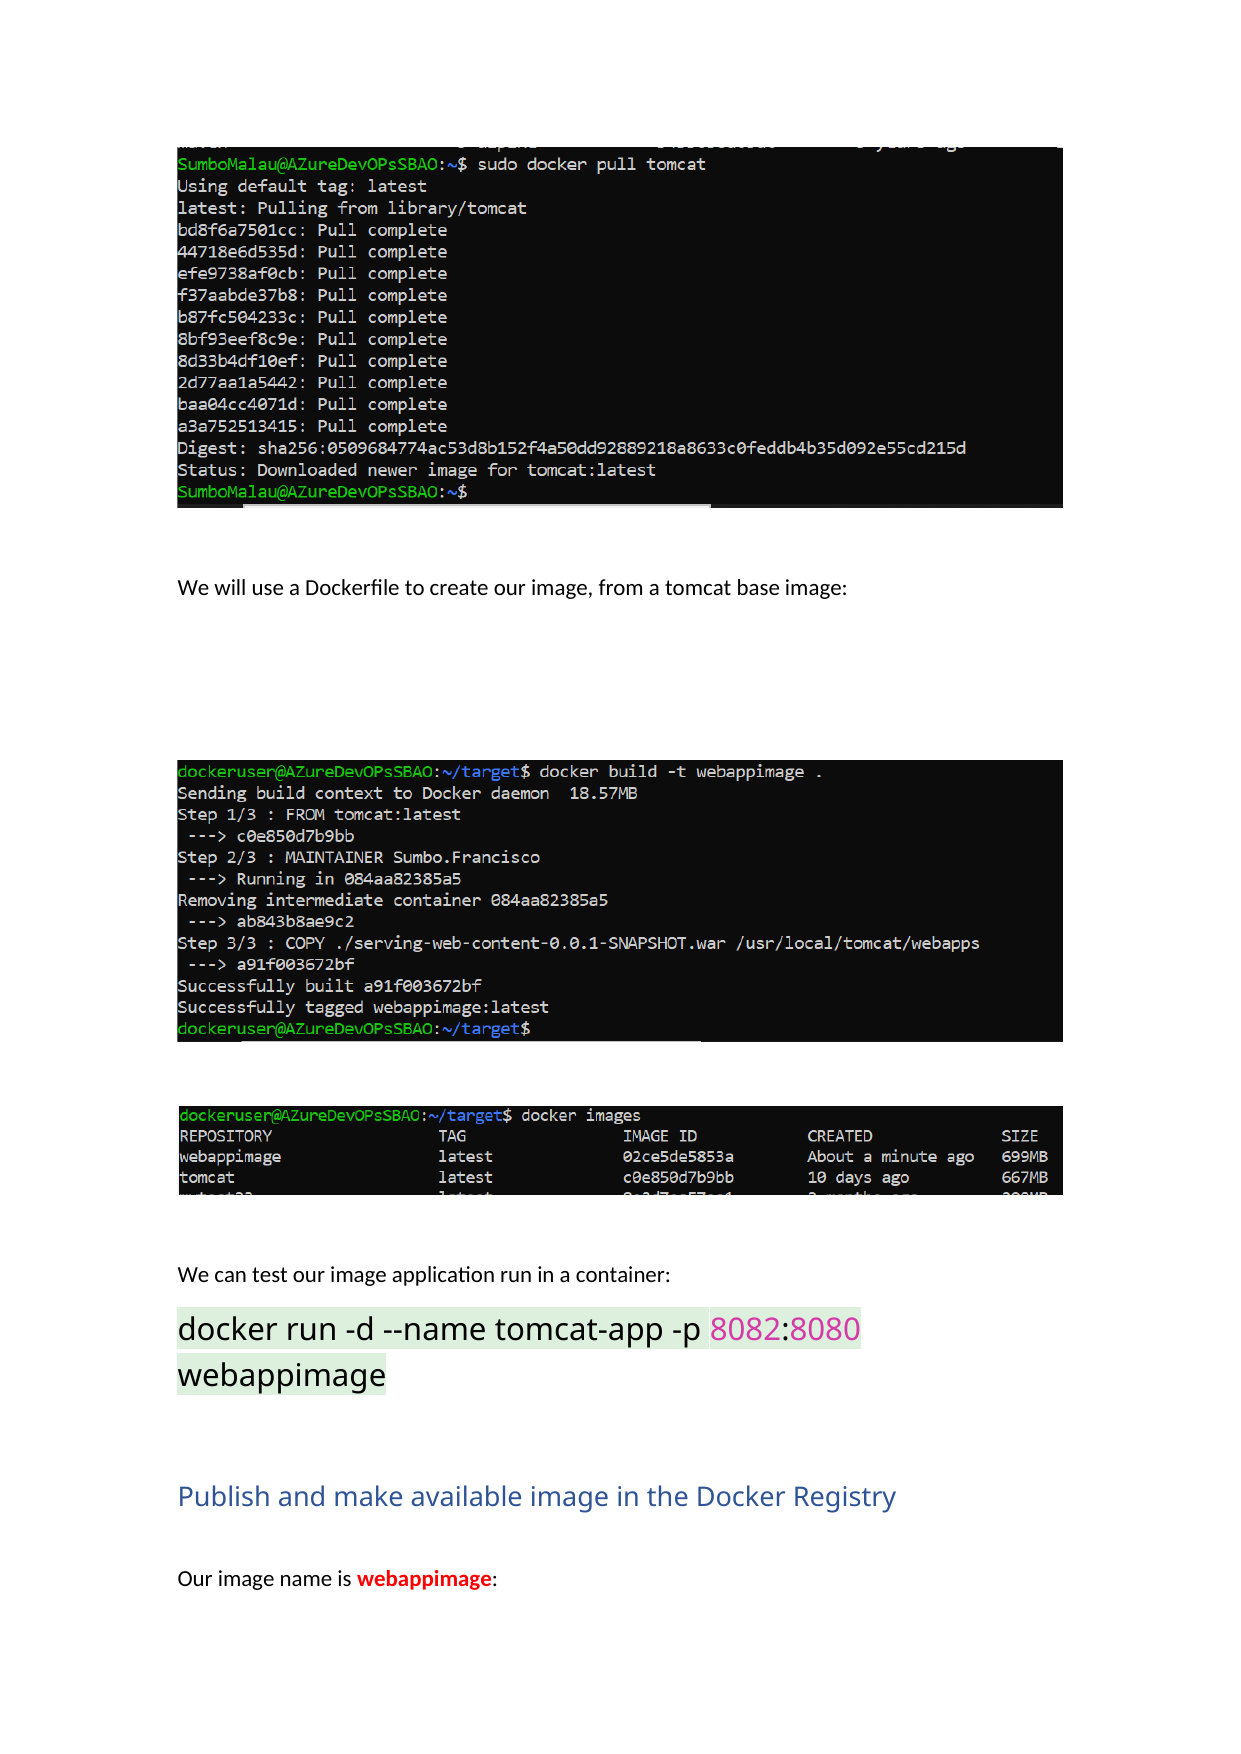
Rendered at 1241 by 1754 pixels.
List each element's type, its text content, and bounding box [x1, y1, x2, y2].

text We will use a Dockerfile to create our image, from a tomcat base image: [177, 573, 1063, 601]
picture [177, 147, 1063, 508]
picture [177, 760, 1063, 1042]
text We can test our image application run in a container: [177, 1260, 1063, 1288]
picture [177, 1106, 1063, 1195]
subtitle Publish and make available image in the Docker Registry [177, 1478, 1063, 1515]
text docker run -d --name tomcat-app -p 8082:8080 webappimage [177, 1307, 1063, 1395]
text Our image name is webappimage: [177, 1564, 1063, 1593]
